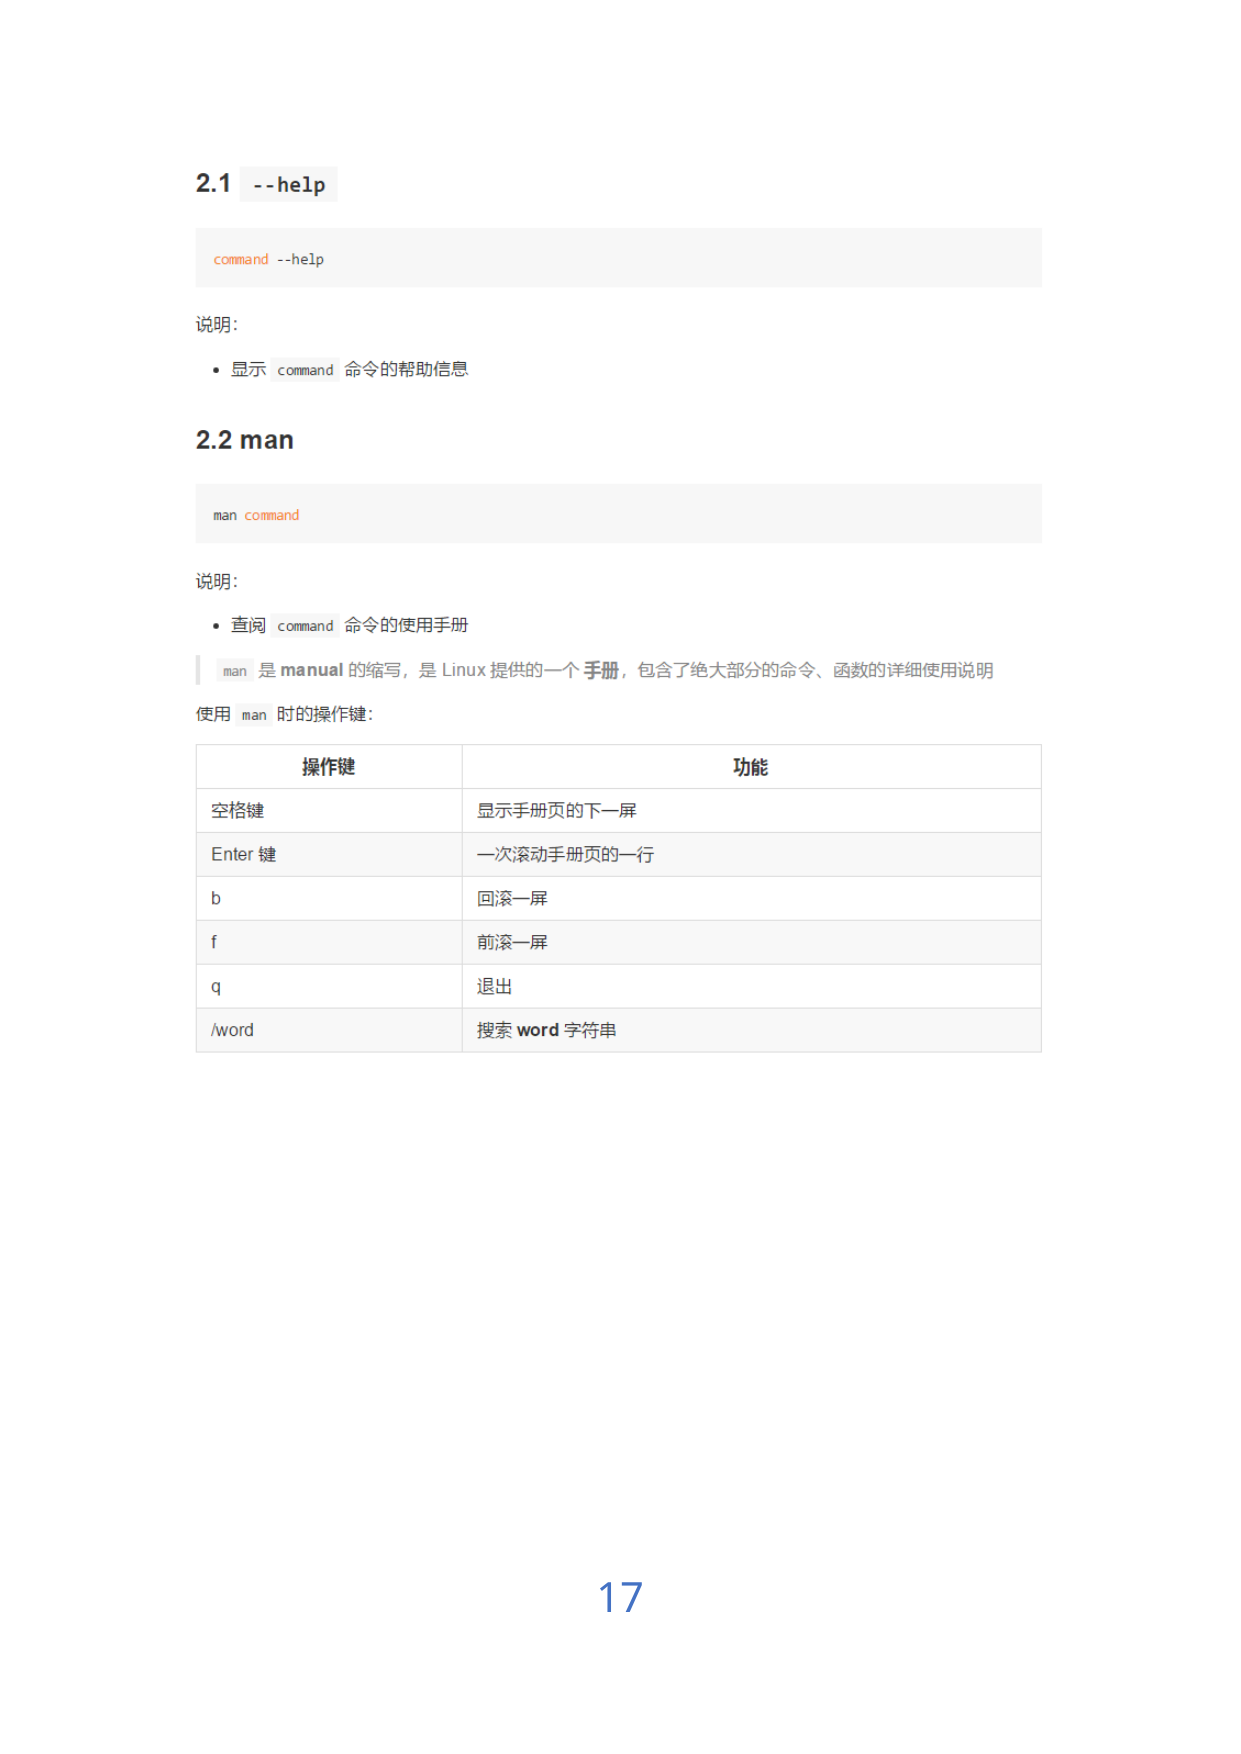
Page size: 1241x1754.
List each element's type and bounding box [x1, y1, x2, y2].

picture [187, 160, 1053, 1068]
